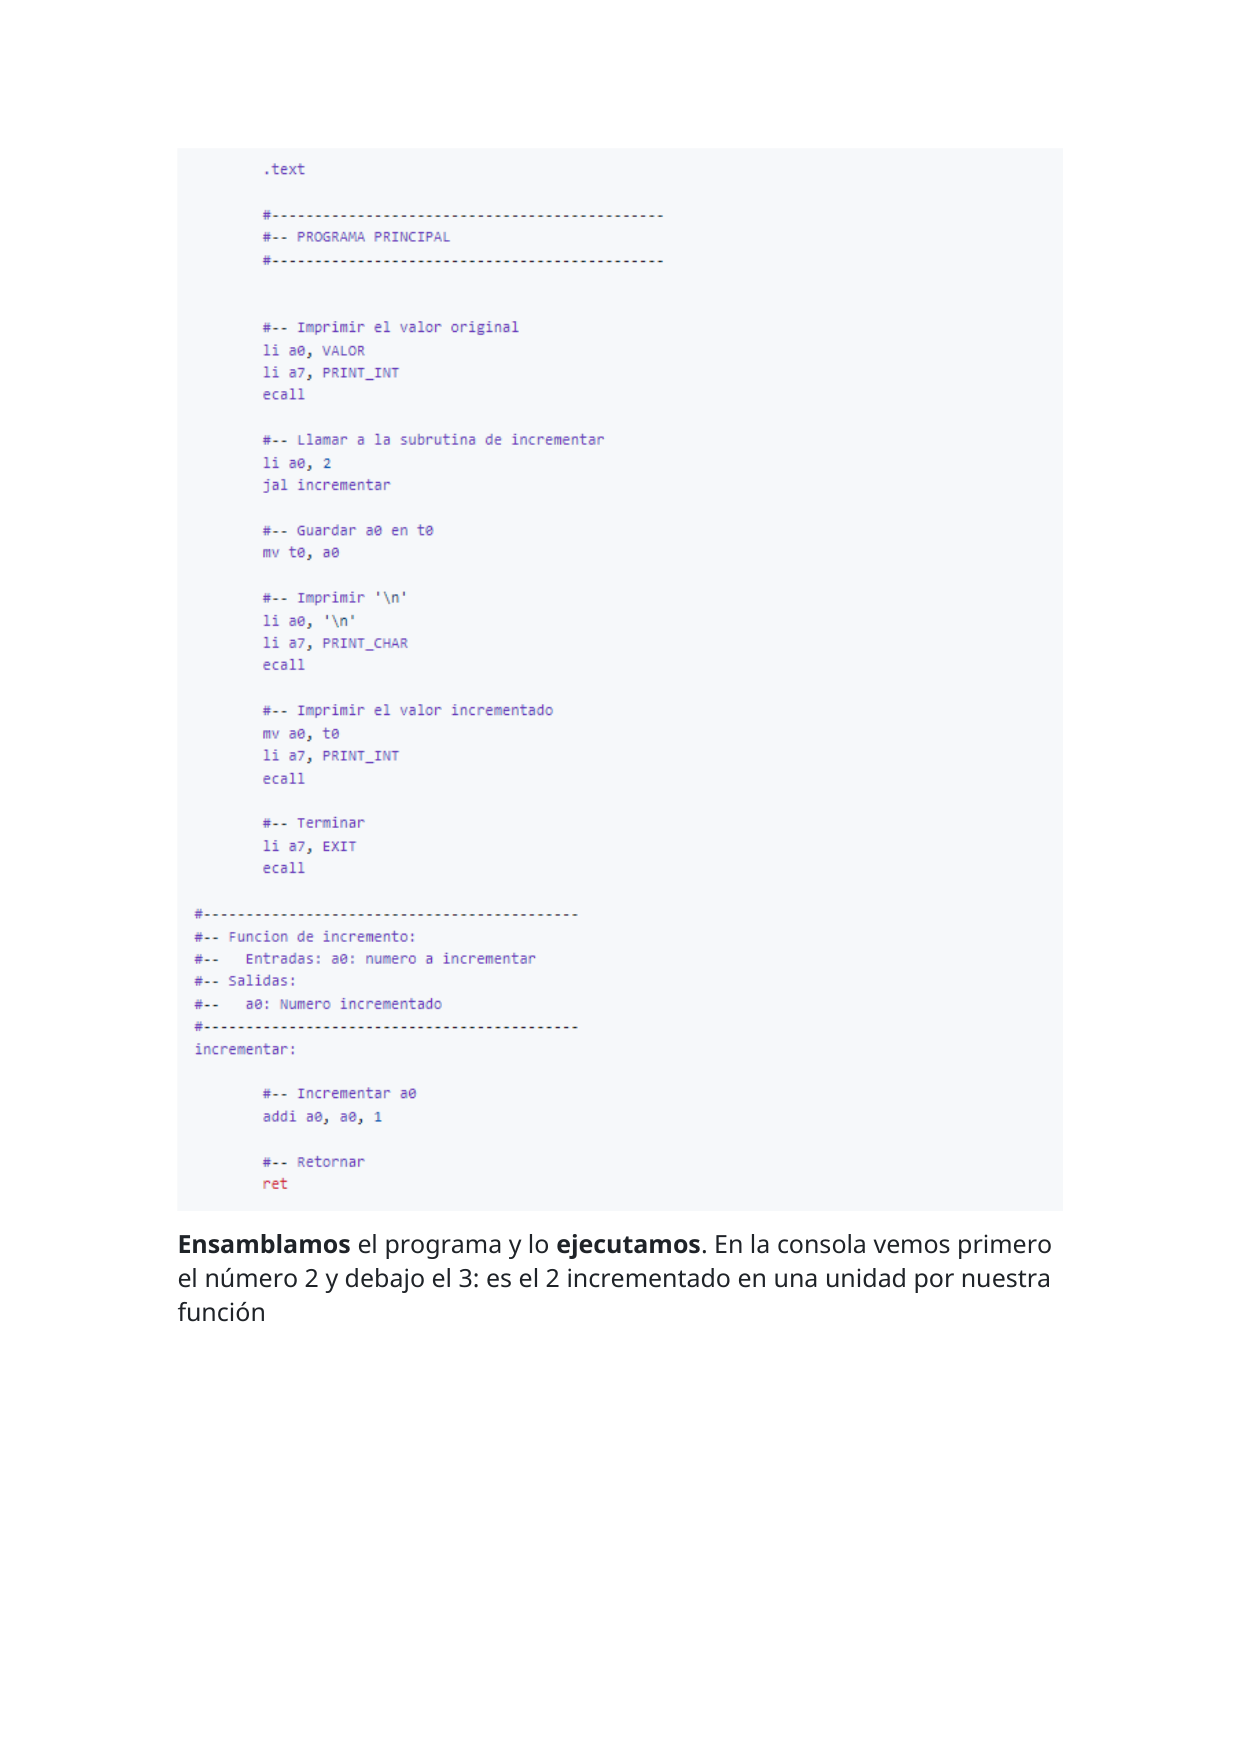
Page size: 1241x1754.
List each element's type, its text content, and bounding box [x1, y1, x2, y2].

text Ensamblamos el programa y lo ejecutamos. En la consola vemos primero el número 2 y debajo el 3: es el 2 incrementado en una unidad por nuestra función [177, 1227, 1063, 1329]
picture [177, 147, 1063, 1211]
